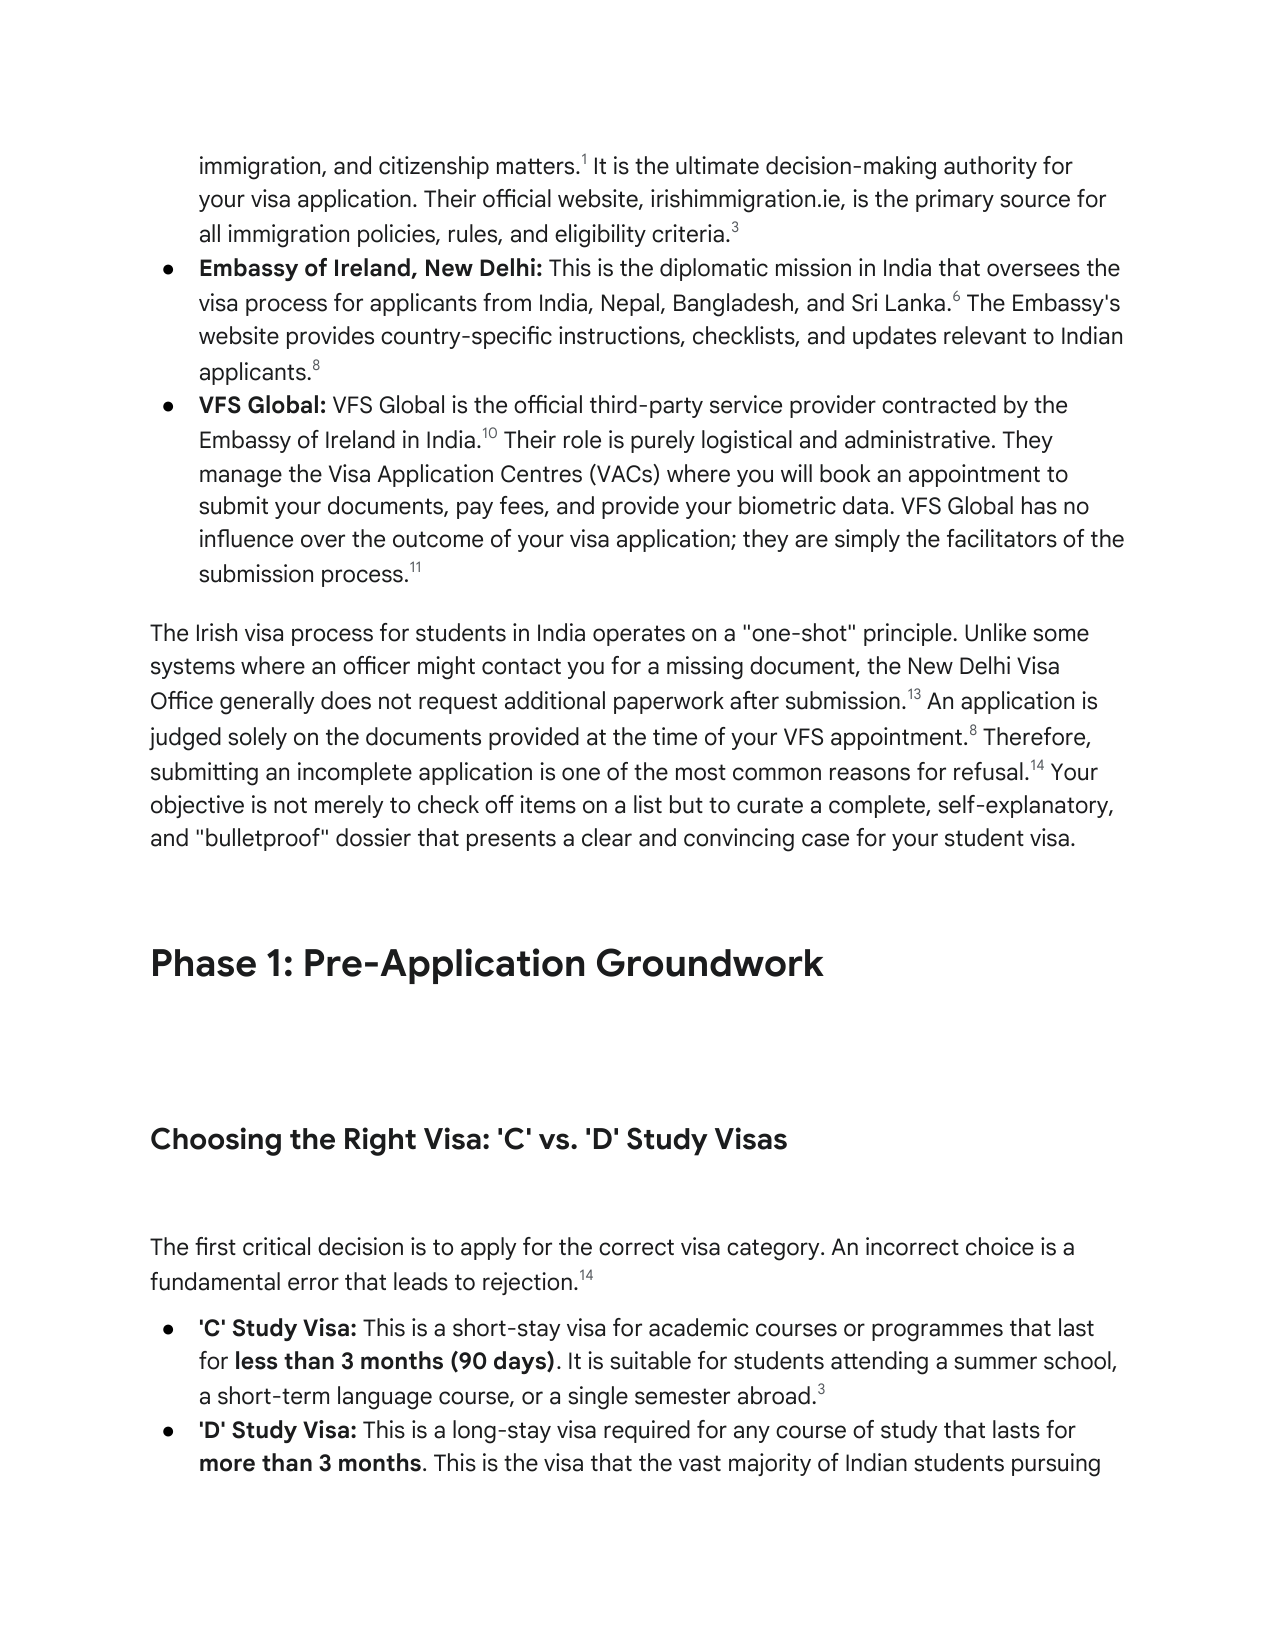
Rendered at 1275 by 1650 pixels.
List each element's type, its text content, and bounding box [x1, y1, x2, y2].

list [161, 150, 1125, 250]
subtitle Choosing the Right Visa: 'C' vs. 'D' Study Visas [150, 1121, 1125, 1158]
text The Irish visa process for students in India operates on a "one-shot" principle. Unlike some systems where an officer might contact you for a missing document, the New Delhi Visa Office generally does not request additional paperwork after submission.13 An application is judged solely on the documents provided at the time of your VFS appointment.8 Therefore, submitting an incomplete application is one of the most common reasons for refusal.14 Your objective is not merely to check off items on a list but to curate a complete, self-explanatory, and "bulletproof" dossier that presents a clear and convincing case for your student visa. [150, 619, 1125, 853]
list VFS Global: VFS Global is the official third-party service provider contracted by the Embassy of Ireland in India.10 Their role is purely logistical and administrative. They manage the Visa Application Centres (VACs) where you will book an appointment to submit your documents, pay fees, and provide your biometric data. VFS Global has no influence over the outcome of your visa application; they are simply the facilitators of the submission process.11 [161, 391, 1125, 590]
list 'C' Study Visa: This is a short-stay visa for academic courses or programmes that last for less than 3 months (90 days). It is suitable for students attending a summer school, a short-term language course, or a single semester abroad.3 [161, 1314, 1125, 1412]
text The first critical decision is to apply for the correct visa category. An incorrect choice is a fundamental error that leads to rejection.14 [150, 1233, 1125, 1298]
subtitle Phase 1: Pre-Application Groundwork [150, 940, 1125, 987]
list Embassy of Ireland, New Delhi: This is the diplomatic mission in India that oversees the visa process for applicants from India, Nepal, Bangladesh, and Sri Lanka.6 The Embassy's website provides country-specific instructions, checklists, and updates relevant to Indian applicants.8 [161, 254, 1125, 387]
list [161, 1416, 1125, 1478]
